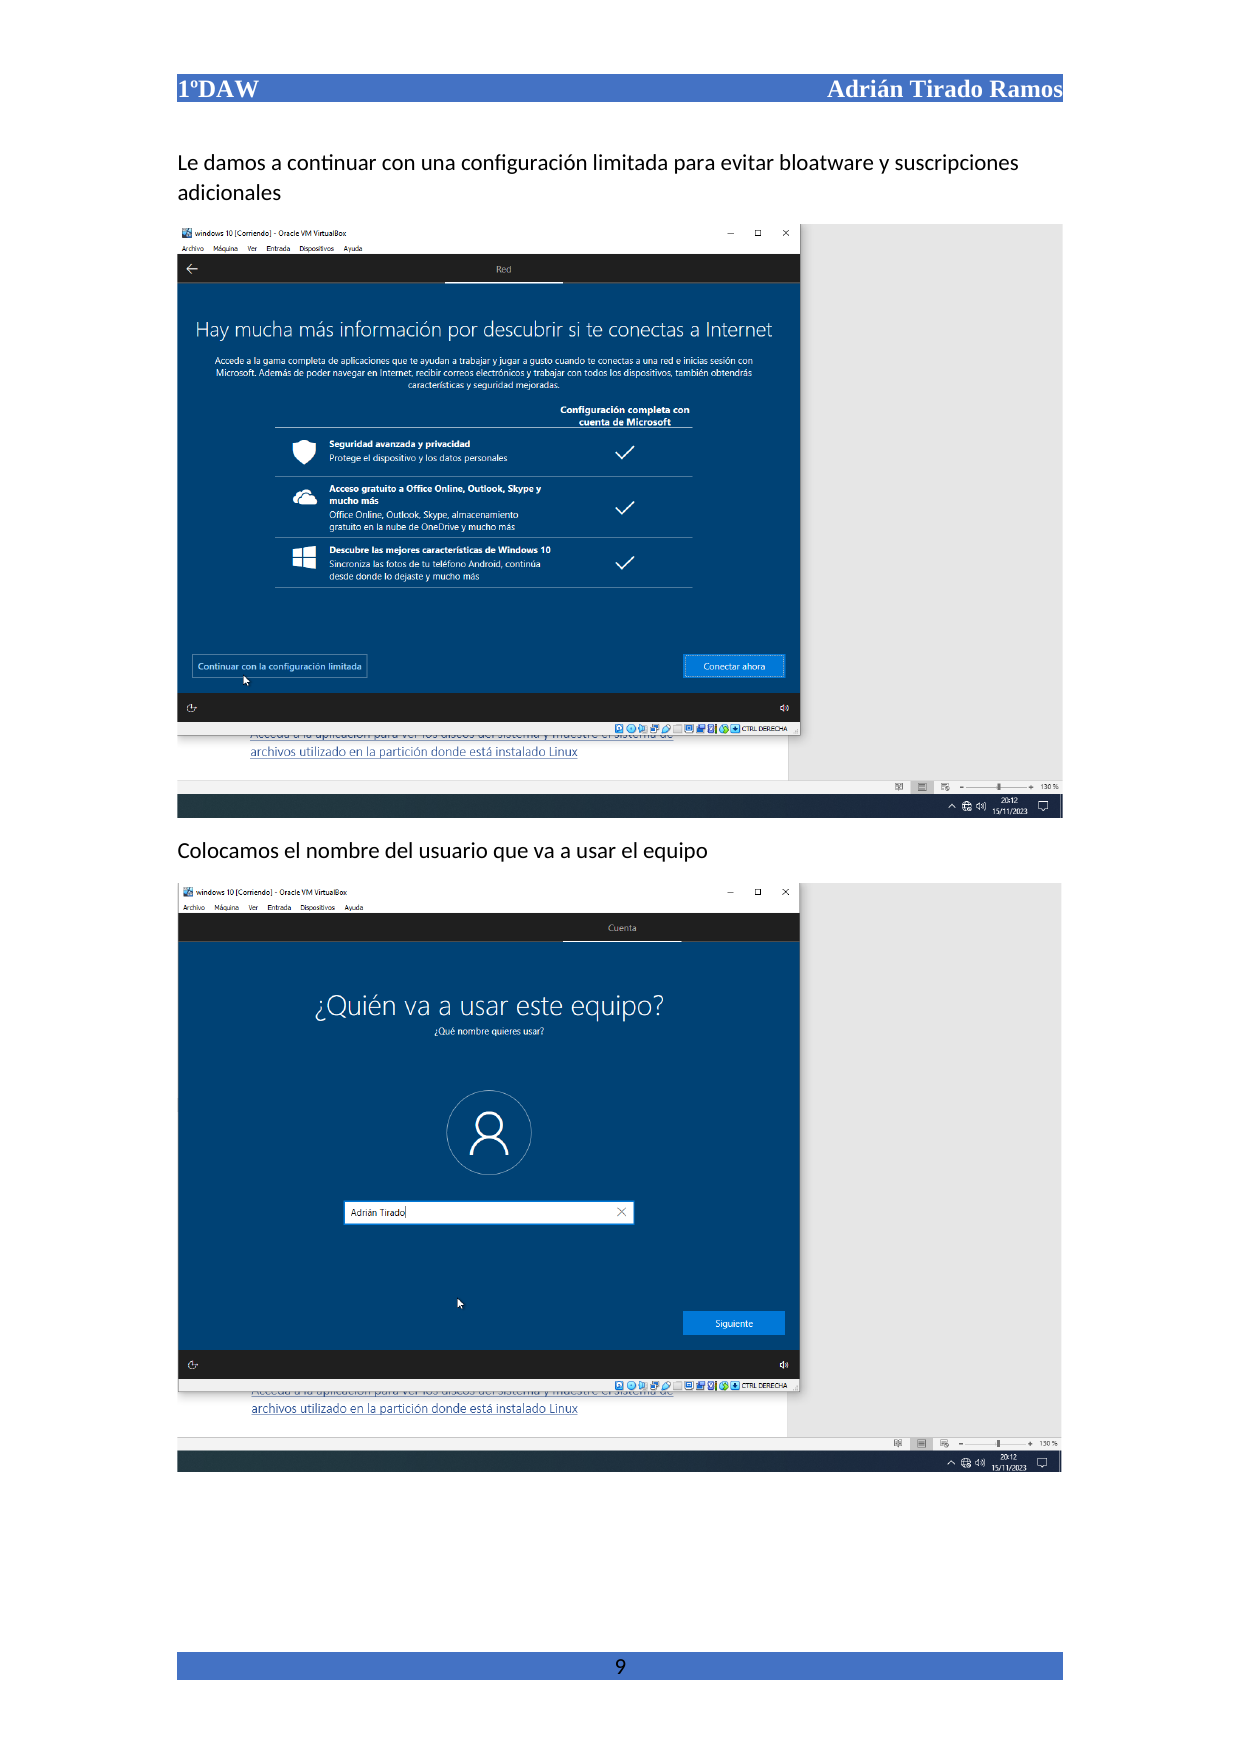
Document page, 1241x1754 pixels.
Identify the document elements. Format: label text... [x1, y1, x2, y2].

picture [177, 883, 1062, 1472]
text Le damos a continuar con una configuración limitada para evitar bloatware y suscripciones adicionales [177, 148, 1063, 206]
picture [177, 224, 1063, 818]
text Colocamos el nombre del usuario que va a usar el equipo [177, 836, 1063, 864]
